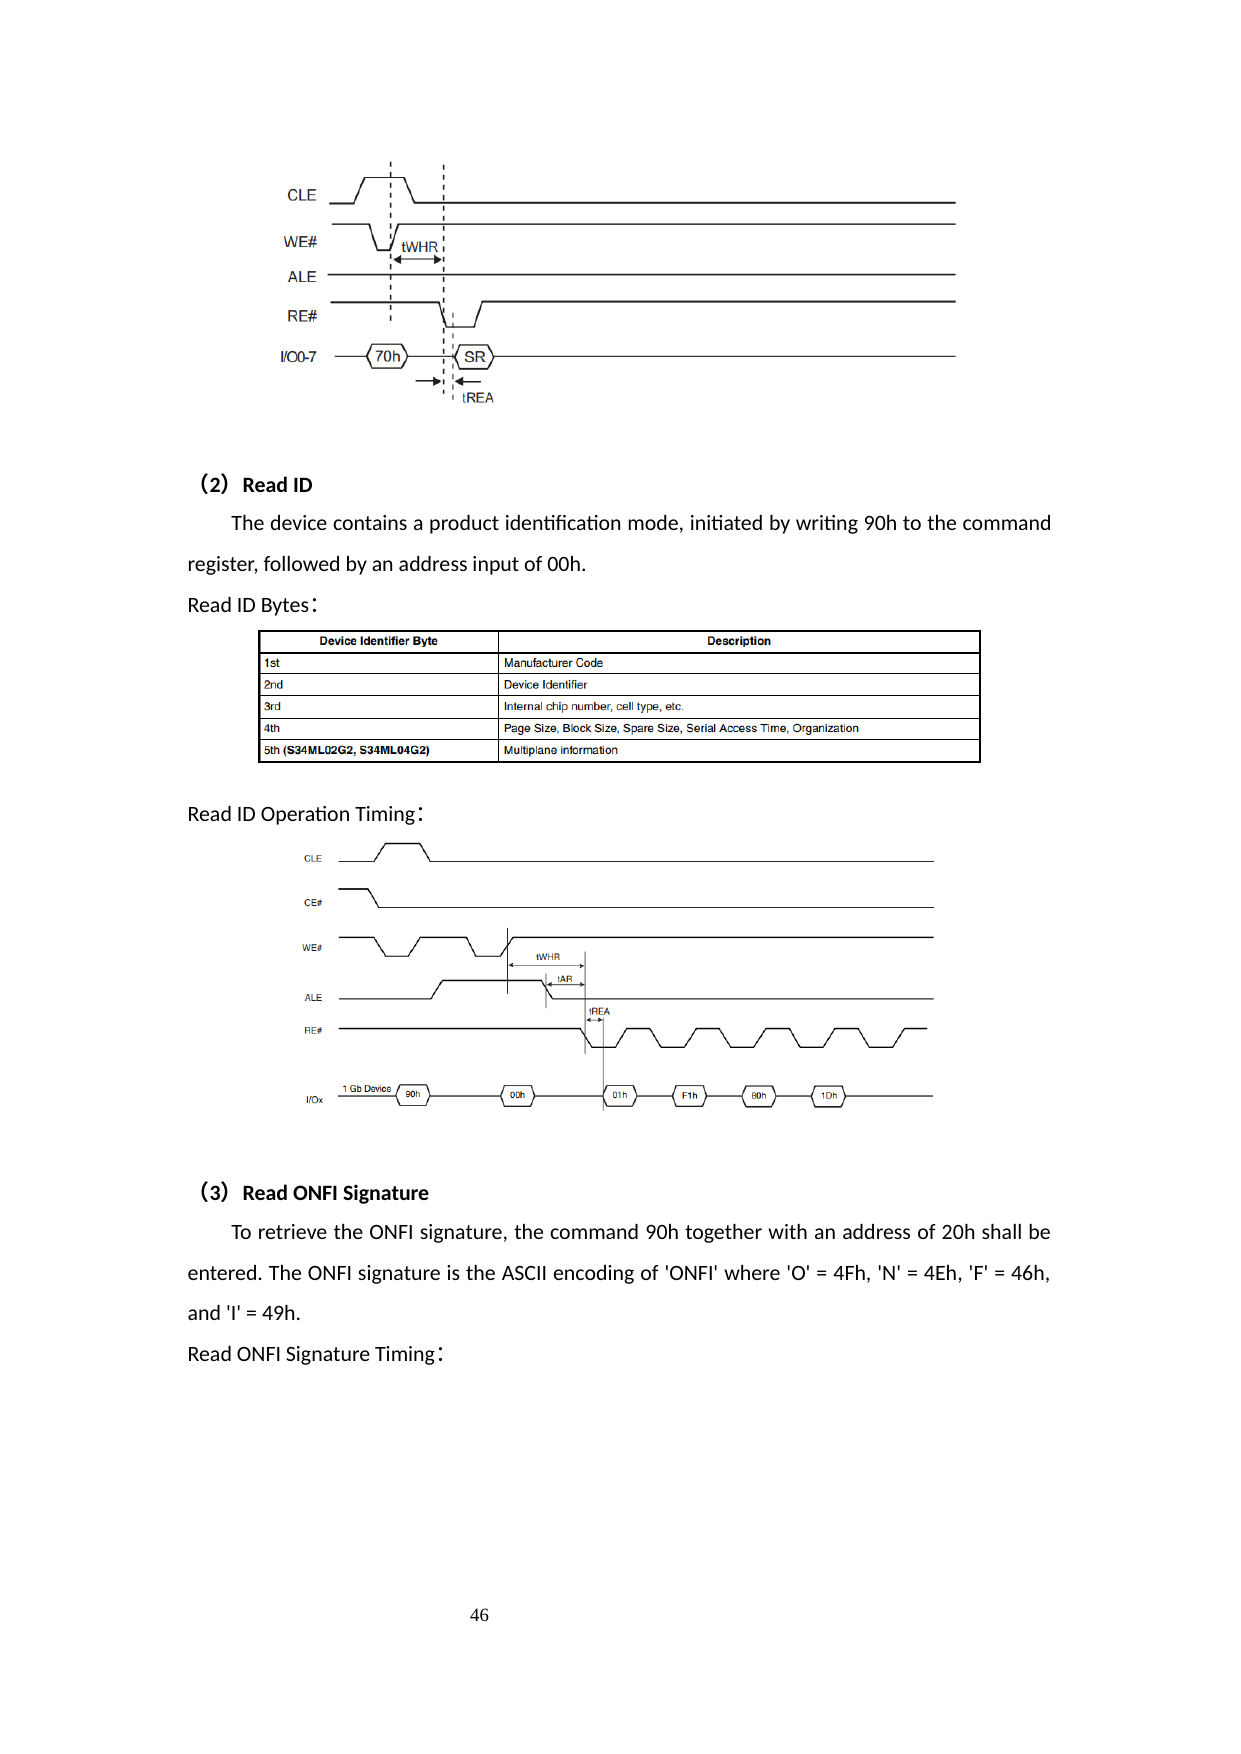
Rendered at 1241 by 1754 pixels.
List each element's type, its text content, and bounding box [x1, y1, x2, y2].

text Read ID Operation Timing： [187, 796, 1053, 828]
text To retrieve the ONFI signature, the command 90h together with an address of 20h shall be entered. The ONFI signature is the ASCII encoding of 'ONFI' where 'O' = 4Fh, 'N' = 4Eh, 'F' = 46h, and 'I' = 49h. [187, 1215, 1053, 1329]
text Read ONFI Signature Timing： [187, 1336, 1053, 1368]
picture [300, 836, 940, 1115]
text Read ID Bytes： [187, 586, 1053, 619]
text The device contains a product identification mode, initiated by writing 90h to the command register, followed by an address input of 00h. [187, 507, 1053, 580]
text （3）Read ONFI Signature [187, 1175, 1053, 1207]
text （2）Read ID [187, 466, 1053, 499]
picture [280, 160, 961, 408]
picture [255, 626, 985, 767]
